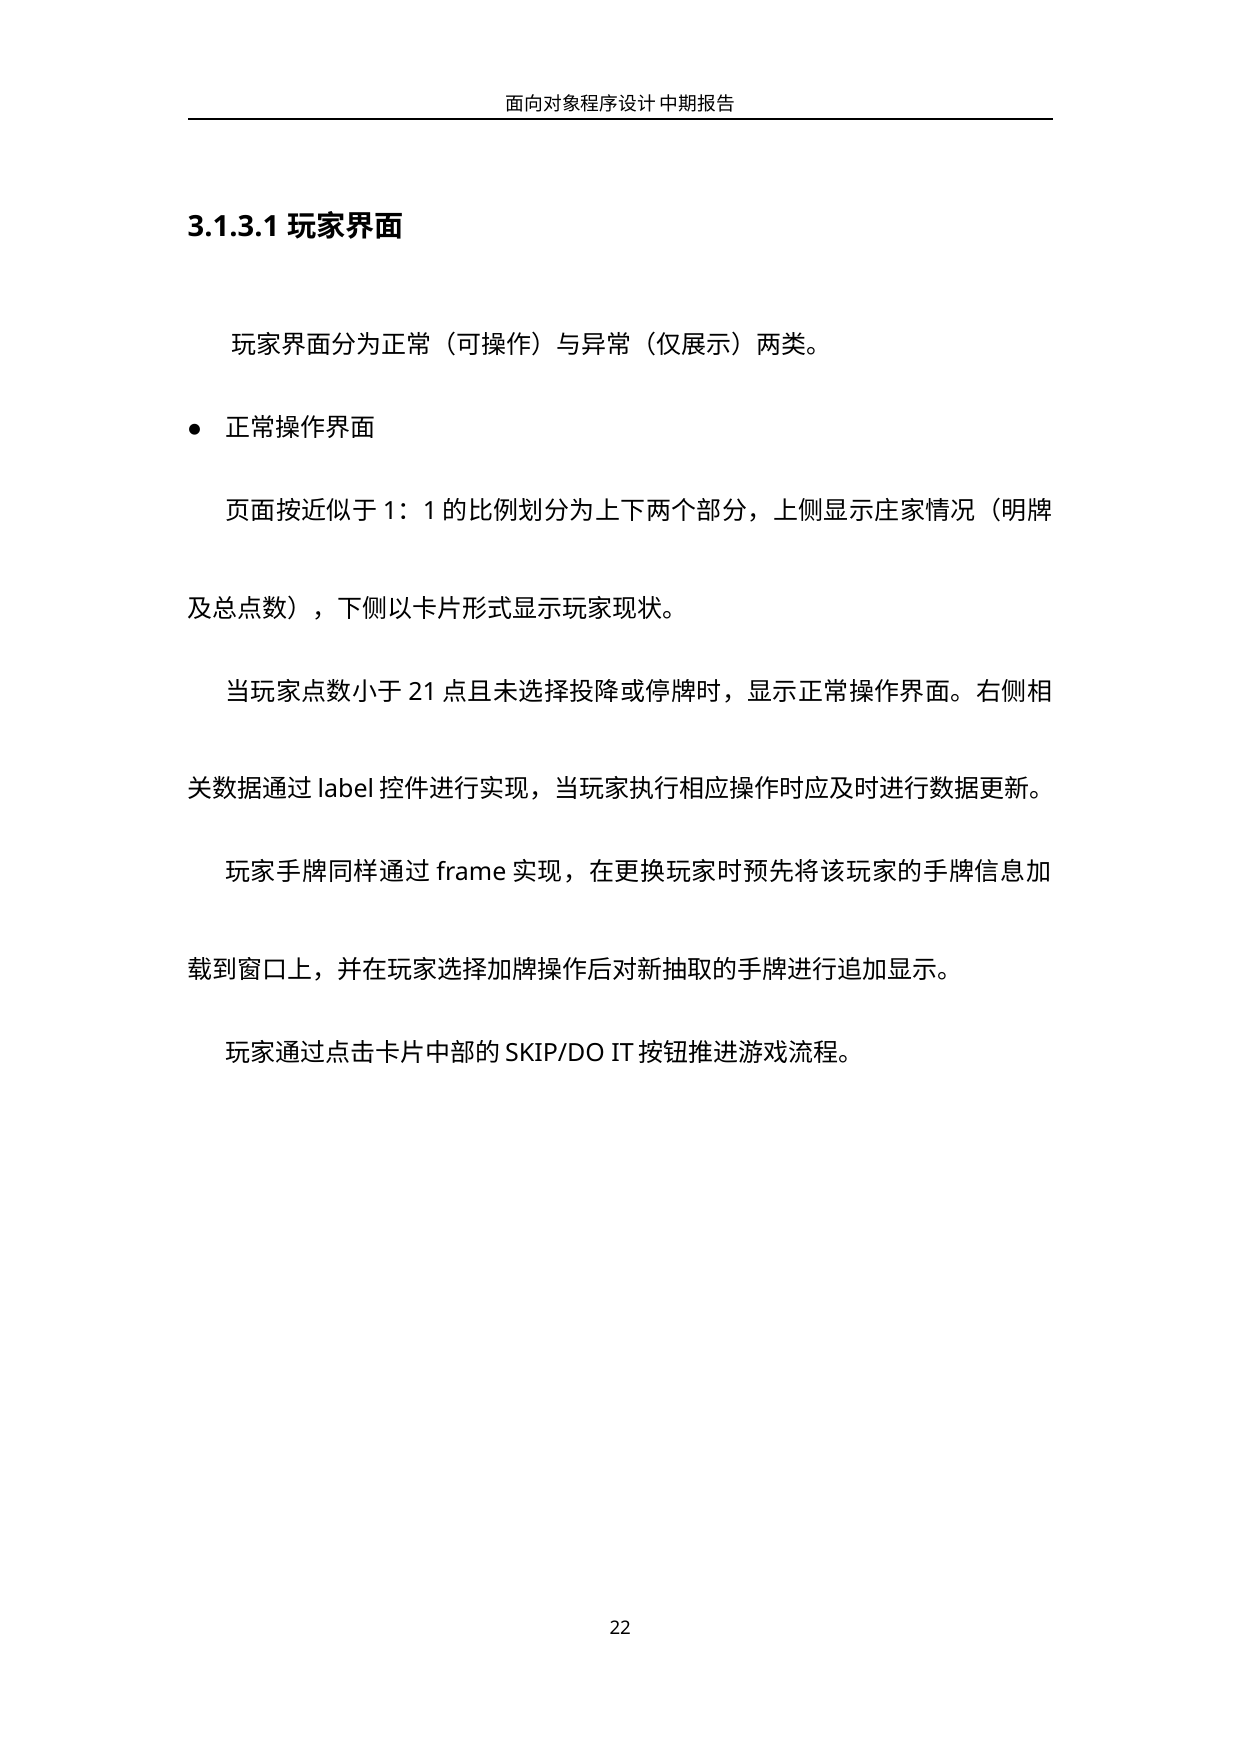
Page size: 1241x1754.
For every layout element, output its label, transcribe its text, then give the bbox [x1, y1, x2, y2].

text 玩家通过点击卡片中部的SKIP/DO IT按钮推进游戏流程。 [187, 1018, 1053, 1083]
text 当玩家点数小于21点且未选择投降或停牌时，显示正常操作界面。右侧相关数据通过label控件进行实现，当玩家执行相应操作时应及时进行数据更新。 [187, 657, 1053, 819]
text 页面按近似于1：1的比例划分为上下两个部分，上侧显示庄家情况（明牌及总点数），下侧以卡片形式显示玩家现状。 [187, 476, 1053, 639]
text 玩家界面分为正常（可操作）与异常（仅展示）两类。 [187, 310, 1053, 375]
list 正常操作界面 [187, 393, 1053, 458]
text 玩家手牌同样通过frame实现，在更换玩家时预先将该玩家的手牌信息加载到窗口上，并在玩家选择加牌操作后对新抽取的手牌进行追加显示。 [187, 837, 1053, 1000]
subtitle 3.1.3.1 玩家界面 [187, 191, 1053, 256]
